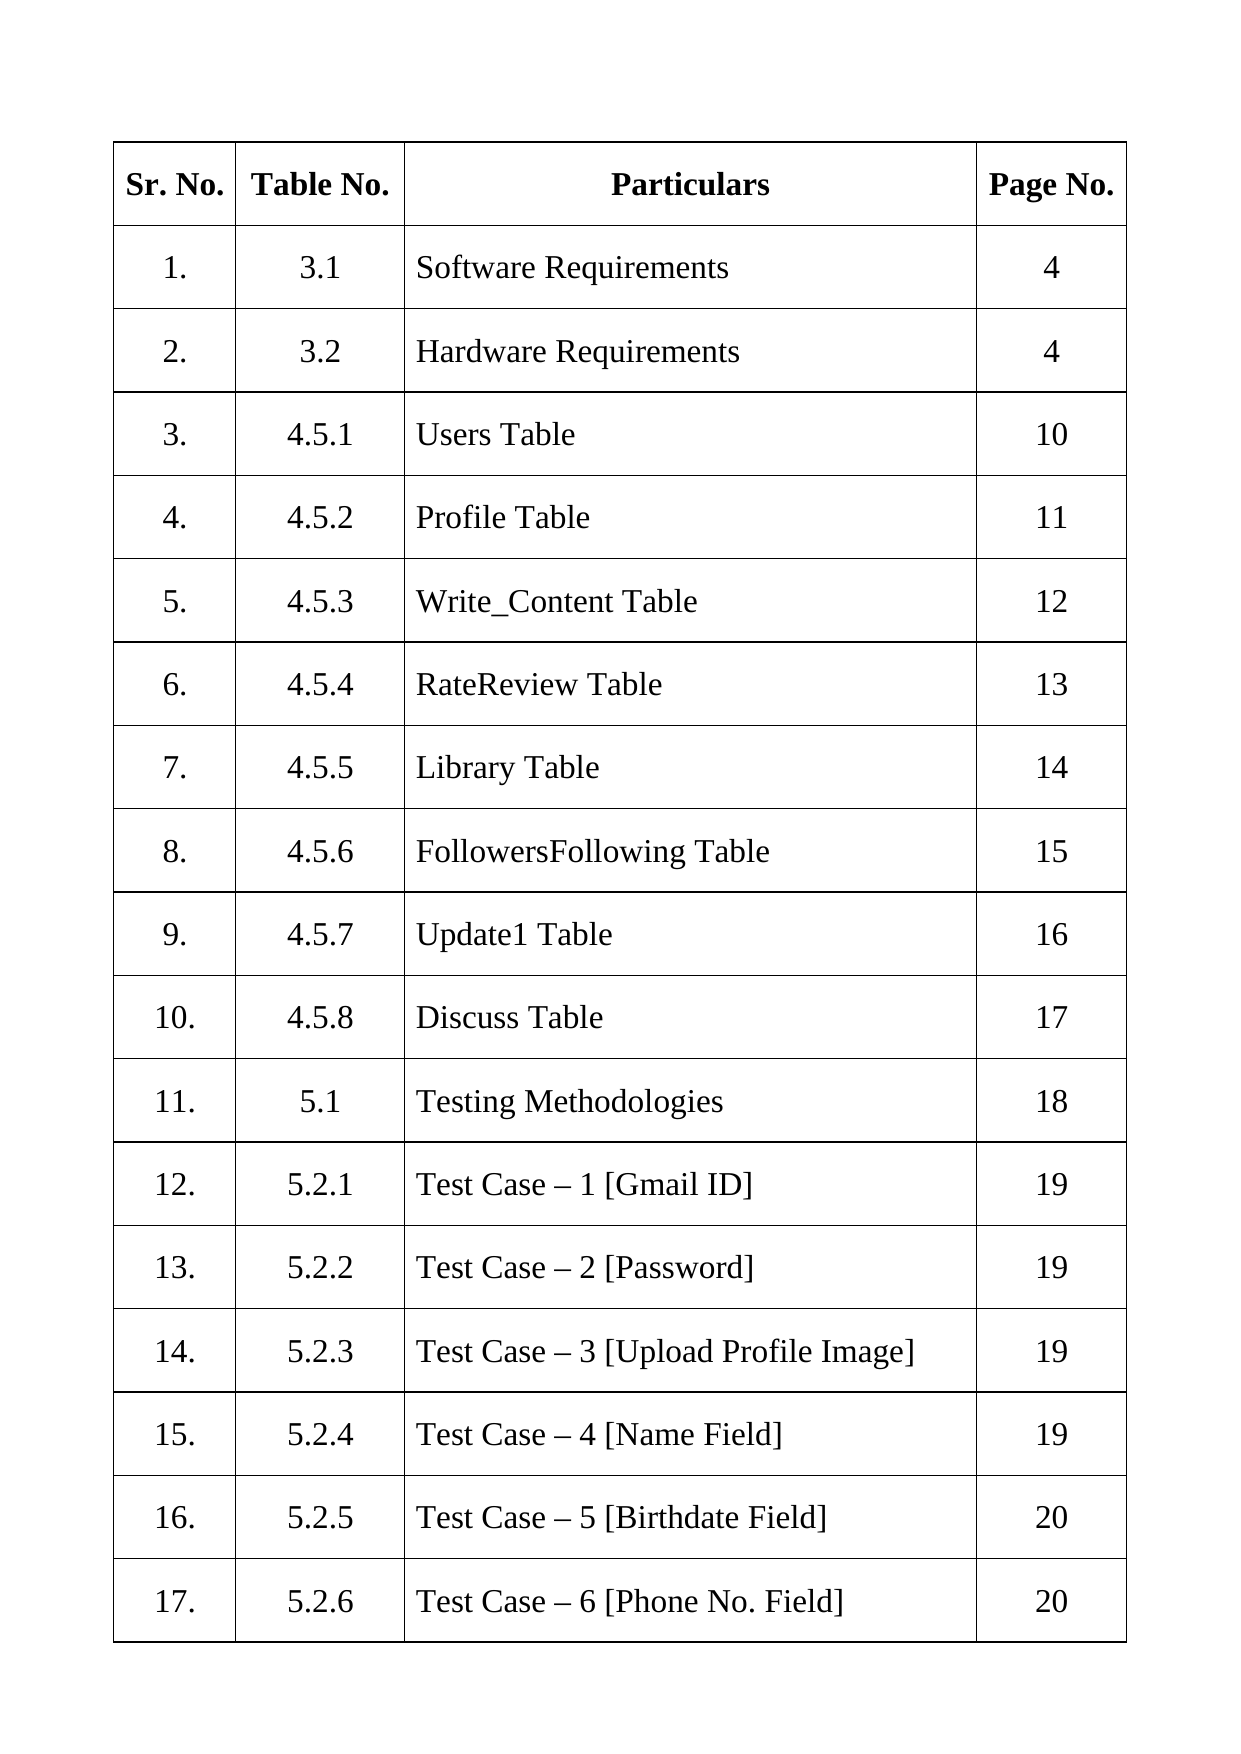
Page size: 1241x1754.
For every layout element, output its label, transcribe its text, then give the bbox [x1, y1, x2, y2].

table_cell 12 [977, 559, 1126, 641]
table_cell 14. [114, 1309, 235, 1391]
table_cell 3.2 [236, 309, 404, 391]
table_cell 14 [977, 726, 1126, 808]
table_cell 5.2.4 [236, 1393, 404, 1475]
table_cell 16 [977, 893, 1126, 975]
table_cell 4.5.5 [236, 726, 404, 808]
table_cell 4 [977, 309, 1126, 391]
table_cell RateReview Table [405, 643, 976, 725]
table_cell Test Case – 4 [Name Field] [405, 1393, 976, 1475]
table_cell 4. [114, 476, 235, 558]
table_cell Test Case – 3 [Upload Profile Image] [405, 1309, 976, 1391]
table_cell 12. [114, 1143, 235, 1225]
table_cell Library Table [405, 726, 976, 808]
table_cell 5.2.5 [236, 1476, 404, 1558]
table_cell Write_Content Table [405, 559, 976, 641]
table_cell 13 [977, 643, 1126, 725]
table_cell 18 [977, 1059, 1126, 1141]
table_cell 4.5.3 [236, 559, 404, 641]
table_cell 11 [977, 476, 1126, 558]
table_cell 7. [114, 726, 235, 808]
table_cell 17. [114, 1559, 235, 1641]
table_cell 19 [977, 1393, 1126, 1475]
table_cell 5. [114, 559, 235, 641]
table_cell 5.2.6 [236, 1559, 404, 1641]
table_header Sr. No. [114, 143, 235, 225]
table_cell Update1 Table [405, 893, 976, 975]
table_header Page No. [977, 143, 1126, 225]
table_cell Profile Table [405, 476, 976, 558]
table_cell 13. [114, 1226, 235, 1308]
table_cell 3. [114, 393, 235, 475]
table_cell 4.5.2 [236, 476, 404, 558]
table_cell 2. [114, 309, 235, 391]
table_cell 17 [977, 976, 1126, 1058]
table_cell Users Table [405, 393, 976, 475]
table_cell 19 [977, 1226, 1126, 1308]
table_cell 15. [114, 1393, 235, 1475]
table_cell 19 [977, 1309, 1126, 1391]
table_cell 10. [114, 976, 235, 1058]
table_cell 4.5.4 [236, 643, 404, 725]
table_cell 16. [114, 1476, 235, 1558]
table_header Particulars [405, 143, 976, 225]
table_cell Software Requirements [405, 226, 976, 308]
table_cell 3.1 [236, 226, 404, 308]
table_cell 19 [977, 1143, 1126, 1225]
table_cell Test Case – 5 [Birthdate Field] [405, 1476, 976, 1558]
table_cell Hardware Requirements [405, 309, 976, 391]
table_cell Test Case – 1 [Gmail ID] [405, 1143, 976, 1225]
table_cell 15 [977, 809, 1126, 891]
table_cell 11. [114, 1059, 235, 1141]
table_cell 20 [977, 1559, 1126, 1641]
table_cell 5.2.3 [236, 1309, 404, 1391]
table_cell 4.5.6 [236, 809, 404, 891]
table_cell 4.5.7 [236, 893, 404, 975]
table_cell FollowersFollowing Table [405, 809, 976, 891]
table_header Table No. [236, 143, 404, 225]
table_cell 8. [114, 809, 235, 891]
table_cell 4 [977, 226, 1126, 308]
table_cell 6. [114, 643, 235, 725]
table_cell Test Case – 2 [Password] [405, 1226, 976, 1308]
table_cell 1. [114, 226, 235, 308]
table_cell Discuss Table [405, 976, 976, 1058]
table_cell 4.5.1 [236, 393, 404, 475]
table_cell 5.2.1 [236, 1143, 404, 1225]
table_cell 4.5.8 [236, 976, 404, 1058]
table_cell 10 [977, 393, 1126, 475]
table_cell 20 [977, 1476, 1126, 1558]
table_cell 9. [114, 893, 235, 975]
table_cell Test Case – 6 [Phone No. Field] [405, 1559, 976, 1641]
table_cell 5.2.2 [236, 1226, 404, 1308]
table_cell 5.1 [236, 1059, 404, 1141]
table_cell Testing Methodologies [405, 1059, 976, 1141]
